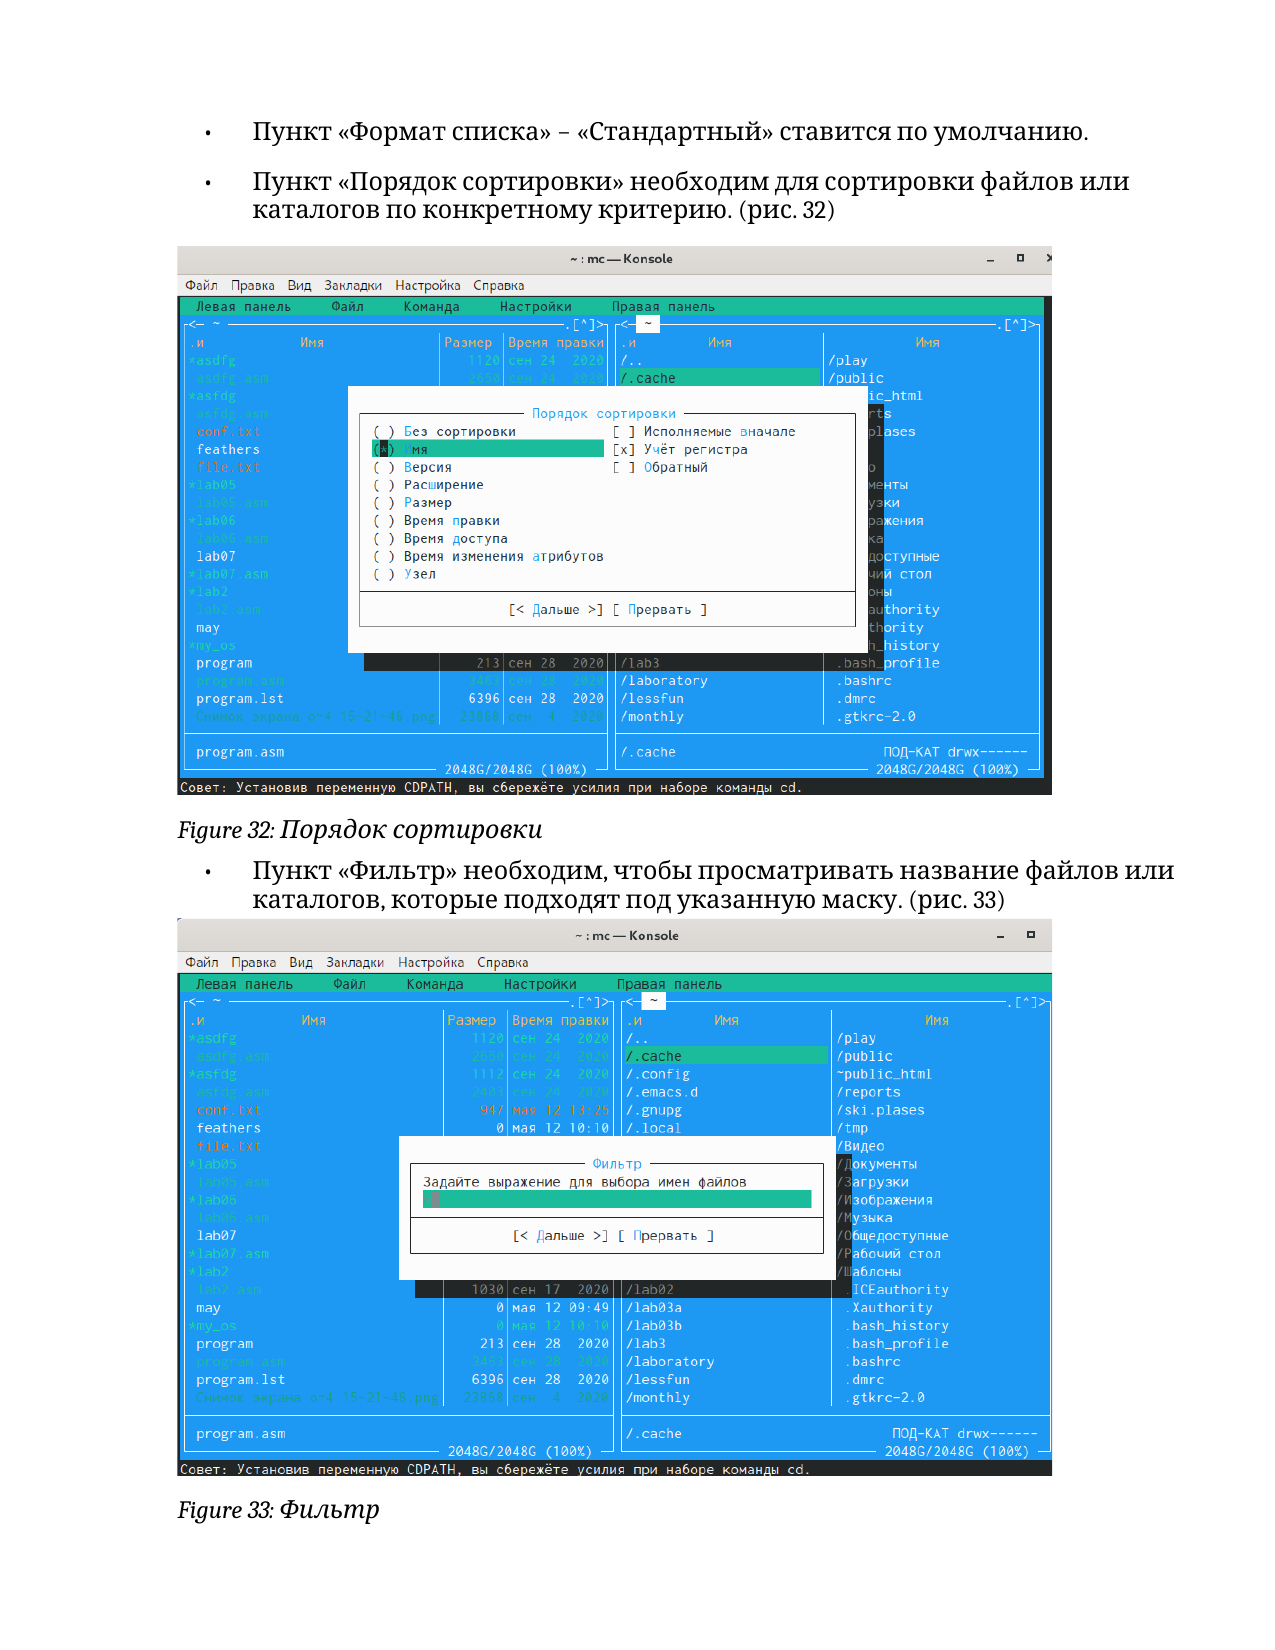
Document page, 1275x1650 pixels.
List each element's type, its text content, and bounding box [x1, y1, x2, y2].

list Пункт «Формат списка» − «Стандартный» ставится по умолчанию. [202, 118, 1186, 147]
picture [177, 918, 1053, 1476]
list Пункт «Фильтр» необходим, чтобы просматривать название файлов или каталогов, которые подходят под указанную маску. (рис. 33) [202, 857, 1186, 914]
picture [177, 246, 1052, 795]
list Пункт «Порядок сортировки» необходим для сортировки файлов или каталогов по конкретному критерию. (рис. 32) [202, 168, 1186, 225]
text Figure 32: Порядок сортировки [177, 816, 1186, 844]
text Figure 33: Фильтр [177, 1496, 1186, 1525]
